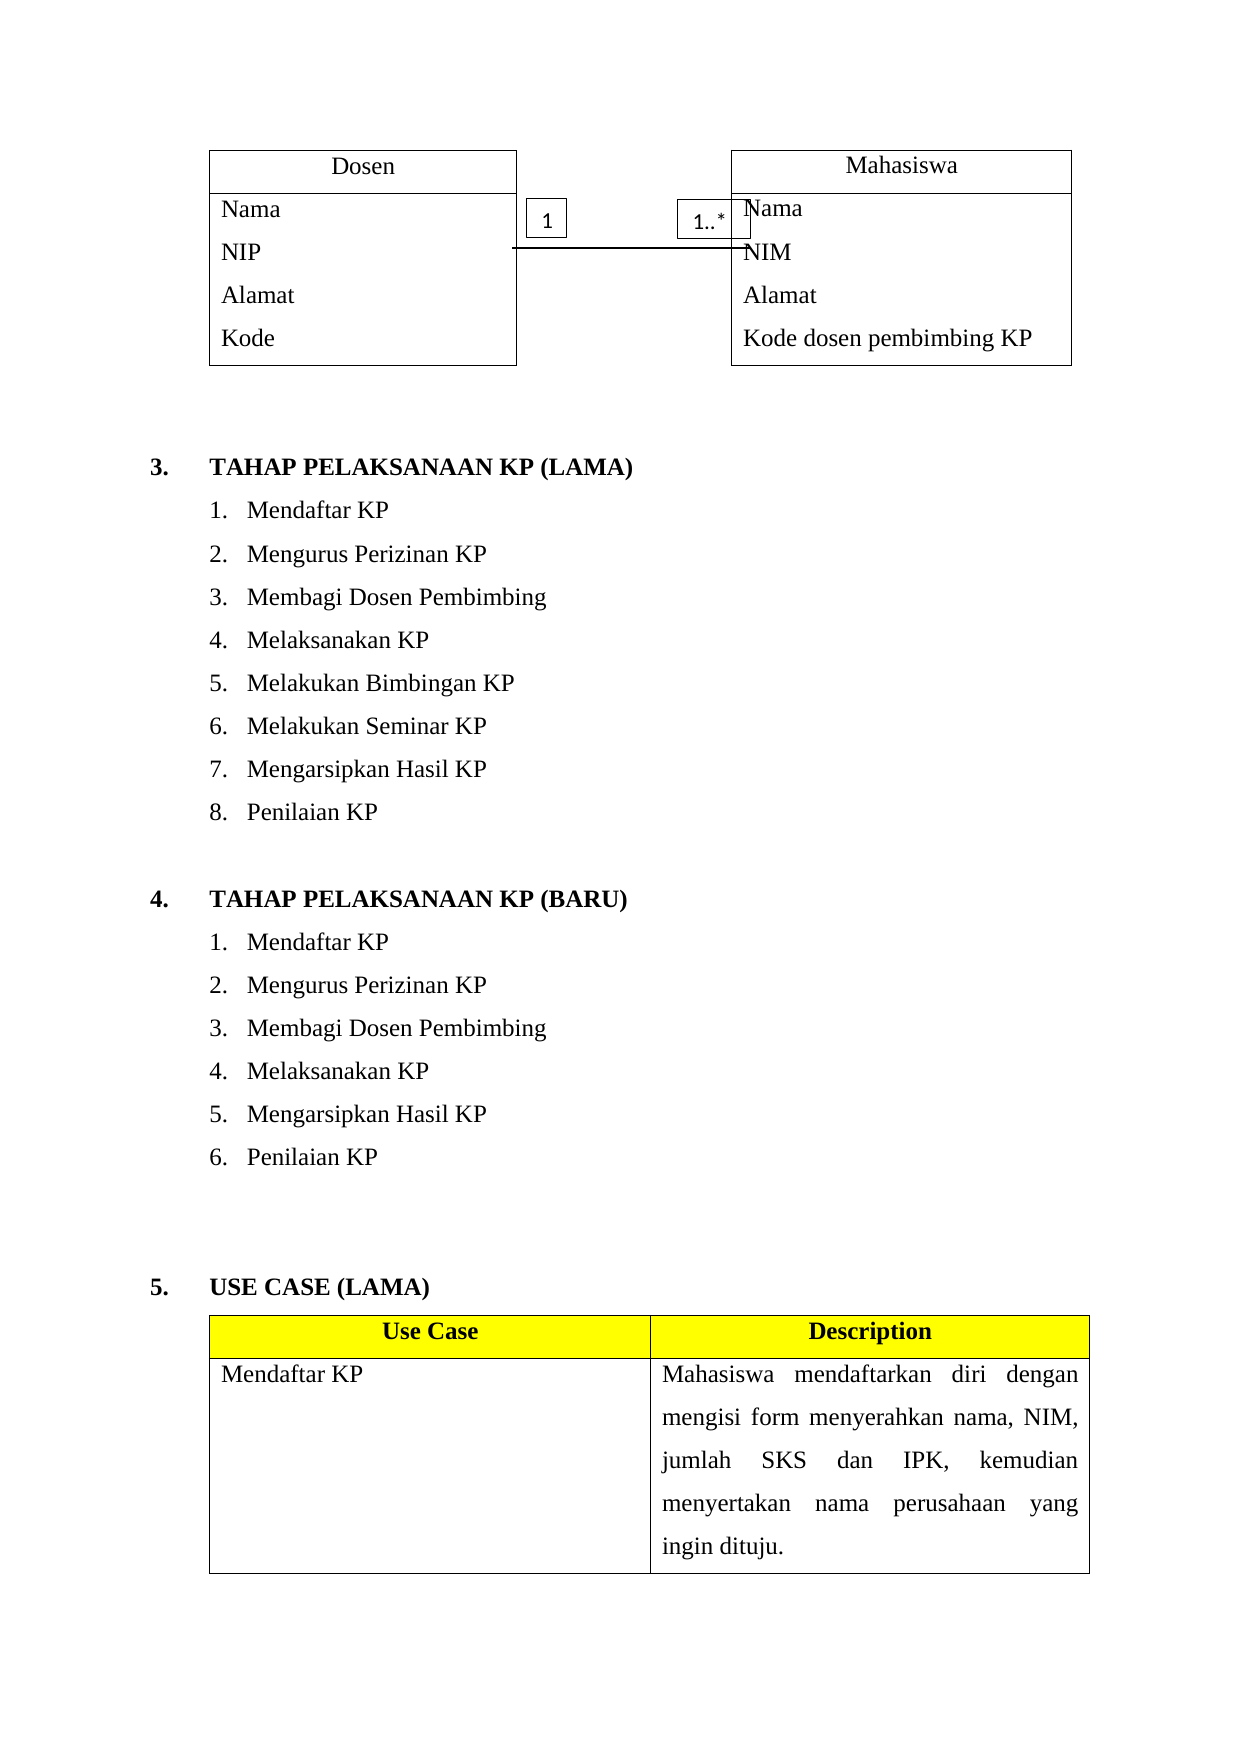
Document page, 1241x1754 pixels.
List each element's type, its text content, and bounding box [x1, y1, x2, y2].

table_header Mahasiswa [732, 151, 1071, 192]
list Melaksanakan KP [209, 625, 1090, 654]
table_cell Mahasiswa mendaftarkan diri dengan mengisi form menyerahkan nama, NIM, jumlah SKS dan IPK, kemudian menyertakan nama perusahaan yang ingin dituju. [651, 1359, 1089, 1573]
list Mendaftar KP [209, 927, 1090, 956]
list Mengarsipkan Hasil KP [209, 754, 1090, 783]
list Melakukan Seminar KP [209, 711, 1090, 740]
list Penilaian KP [209, 1142, 1090, 1171]
list Penilaian KP [209, 797, 1090, 826]
list Membagi Dosen Pembimbing [209, 582, 1090, 611]
list Mengurus Perizinan KP [209, 539, 1090, 567]
table_header Description [651, 1316, 1089, 1358]
table_cell Nama NIM Alamat Kode dosen pembimbing KP [732, 194, 1071, 365]
list USE CASE (LAMA) [150, 1272, 1090, 1301]
list Mengarsipkan Hasil KP [209, 1099, 1090, 1128]
list Melakukan Bimbingan KP [209, 668, 1090, 697]
table_cell Mendaftar KP [210, 1359, 650, 1573]
list TAHAP PELAKSANAAN KP (BARU) [150, 884, 1090, 912]
list Mendaftar KP [209, 496, 1090, 524]
list Melaksanakan KP [209, 1056, 1090, 1085]
table_header Use Case [210, 1316, 650, 1358]
list Mengurus Perizinan KP [209, 970, 1090, 999]
table_header Dosen [210, 151, 516, 193]
table_cell Nama NIP Alamat Kode [210, 194, 516, 365]
list TAHAP PELAKSANAAN KP (LAMA) [150, 452, 1090, 481]
list Membagi Dosen Pembimbing [209, 1013, 1090, 1042]
